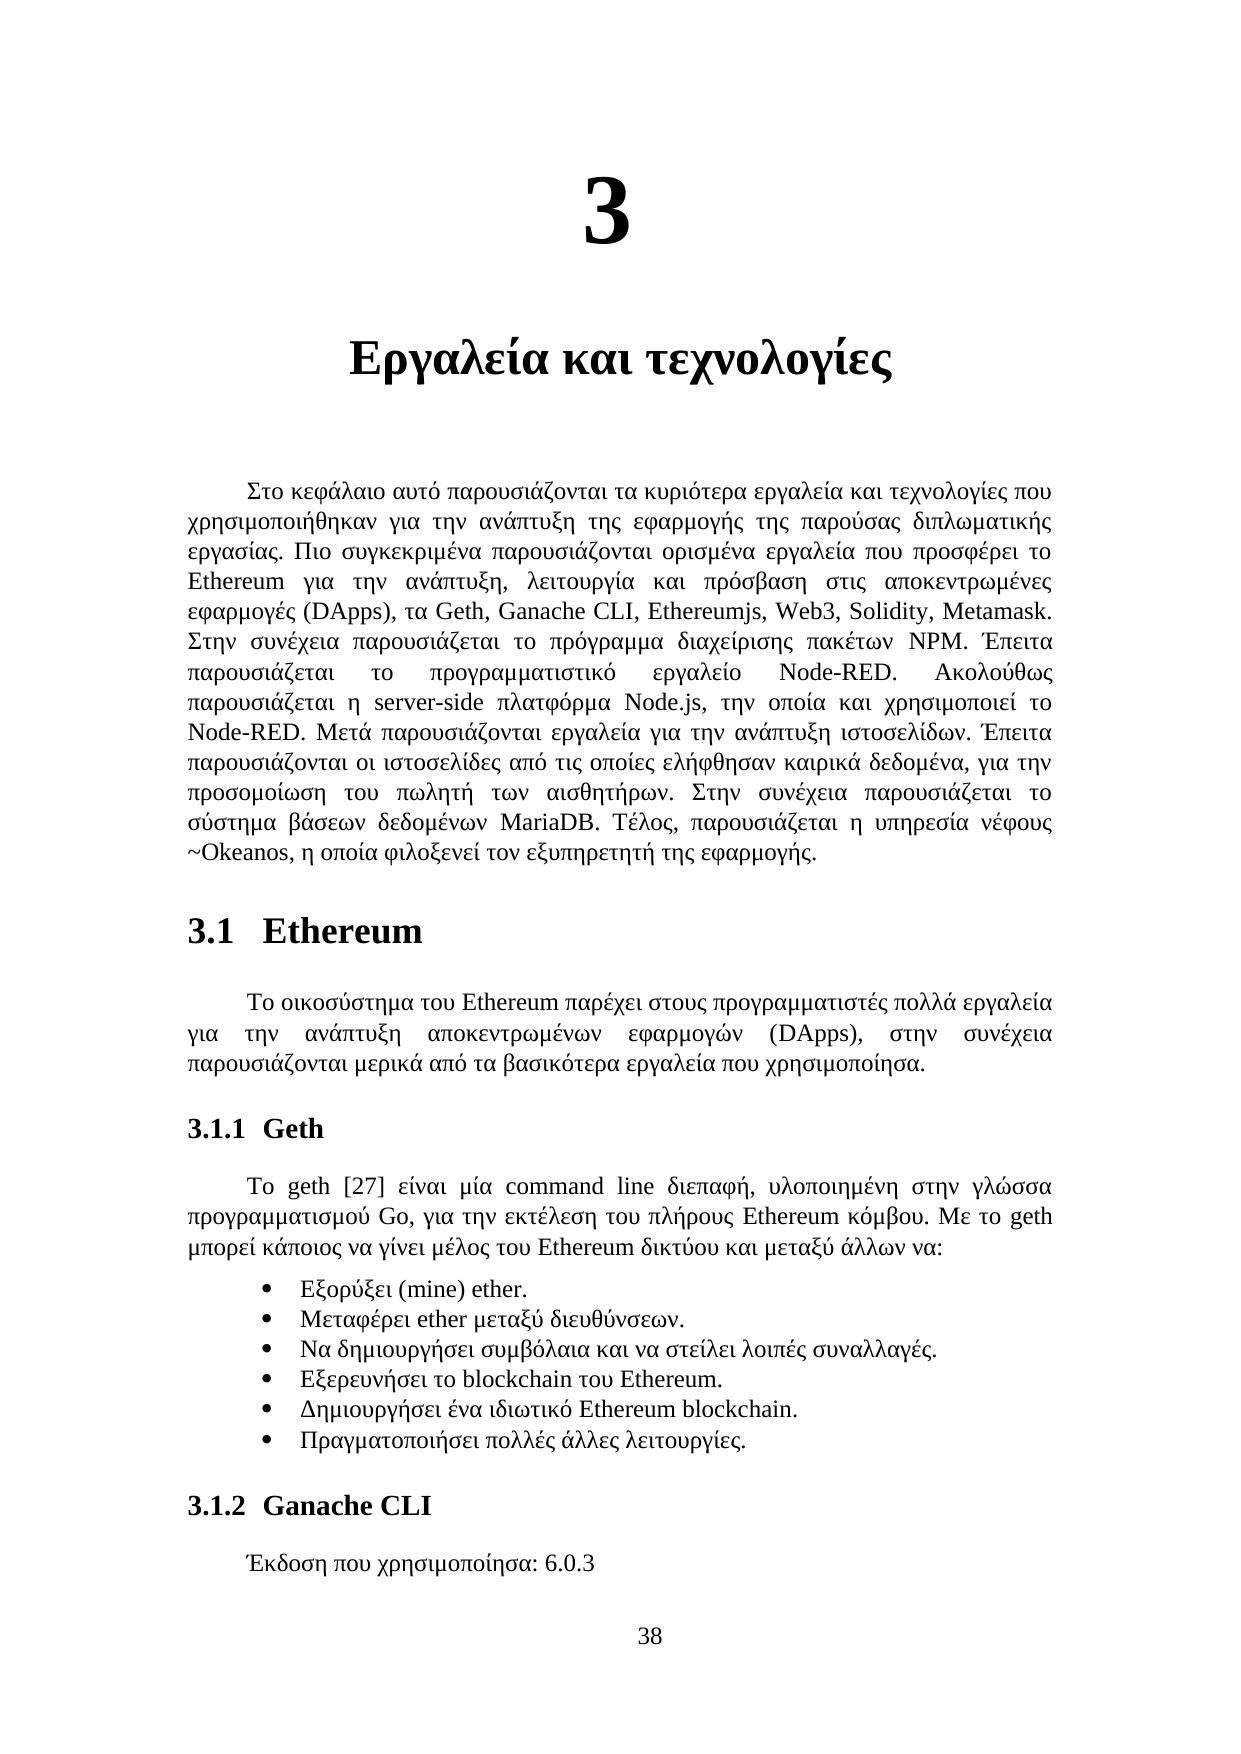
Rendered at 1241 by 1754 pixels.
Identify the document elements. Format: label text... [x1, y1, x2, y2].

list Εξορύξει (mine) ether. [262, 1274, 1053, 1303]
list Εξερευνήσει το blockchain του Ethereum. [262, 1364, 1053, 1393]
list Μεταφέρει ether μεταξύ διευθύνσεων. [262, 1304, 1053, 1333]
text Έκδοση που χρησιμοποίησα: 6.0.3 [187, 1548, 1053, 1577]
subtitle Ethereum [187, 909, 1053, 952]
list Να δημιουργήσει συμβόλαια και να στείλει λοιπές συναλλαγές. [262, 1334, 1053, 1363]
text Το geth είναι μία command line διεπαφή, υλοποιημένη στην γλώσσα προγραμματισμού Go, για την εκτέλεση του πλήρους Ethereum κόμβου. Με το geth μπορεί κάποιος να γίνει μέλος του Ethereum δικτύου και μεταξύ άλλων να: [187, 1171, 1053, 1260]
list Πραγματοποιήσει πολλές άλλες λειτουργίες. [262, 1425, 1053, 1453]
list Δημιουργήσει ένα ιδιωτικό Ethereum blockchain. [262, 1394, 1053, 1423]
text Το οικοσύστημα του Ethereum παρέχει στους προγραμματιστές πολλά εργαλεία για την ανάπτυξη αποκεντρωμένων εφαρμογών (DApps), στην συνέχεια παρουσιάζονται μερικά από τα βασικότερα εργαλεία που χρησιμοποίησα. [187, 987, 1053, 1076]
subtitle Ganache CLI [187, 1488, 1053, 1522]
subtitle Geth [187, 1111, 1053, 1145]
text Στο κεφάλαιο αυτό παρουσιάζονται τα κυριότερα εργαλεία και τεχνολογίες που χρησιμοποιήθηκαν για την ανάπτυξη της εφαρμογής της παρούσας διπλωματικής εργασίας. Πιο συγκεκριμένα παρουσιάζονται ορισμένα εργαλεία που προσφέρει το Ethereum για την ανάπτυξη, λειτουργία και πρόσβαση στις αποκεντρωμένες εφαρμογές (DApps), τα Geth, Ganache CLI, Ethereumjs, Web3, Solidity, Metamask. Στην συνέχεια παρουσιάζεται το πρόγραμμα διαχείρισης πακέτων NPM. Έπειτα παρουσιάζεται το προγραμματιστικό εργαλείο Node-RED. Ακολούθως παρουσιάζεται η server-side πλατφόρμα Node.js, την οποία και χρησιμοποιεί το Node-RED. Μετά παρουσιάζονται εργαλεία για την ανάπτυξη ιστοσελίδων. Έπειτα παρουσιάζονται οι ιστοσελίδες από τις οποίες ελήφθησαν καιρικά δεδομένα, για την προσομοίωση του πωλητή των αισθητήρων. Στην συνέχεια παρουσιάζεται το σύστημα βάσεων δεδομένων MariaDB. Τέλος, παρουσιάζεται η υπηρεσία νέφους ~Okeanos, η οποία φιλοξενεί τον εξυπηρετητή της εφαρμογής. [187, 476, 1053, 866]
subtitle Εργαλεία και τεχνολογίες [187, 150, 1053, 386]
